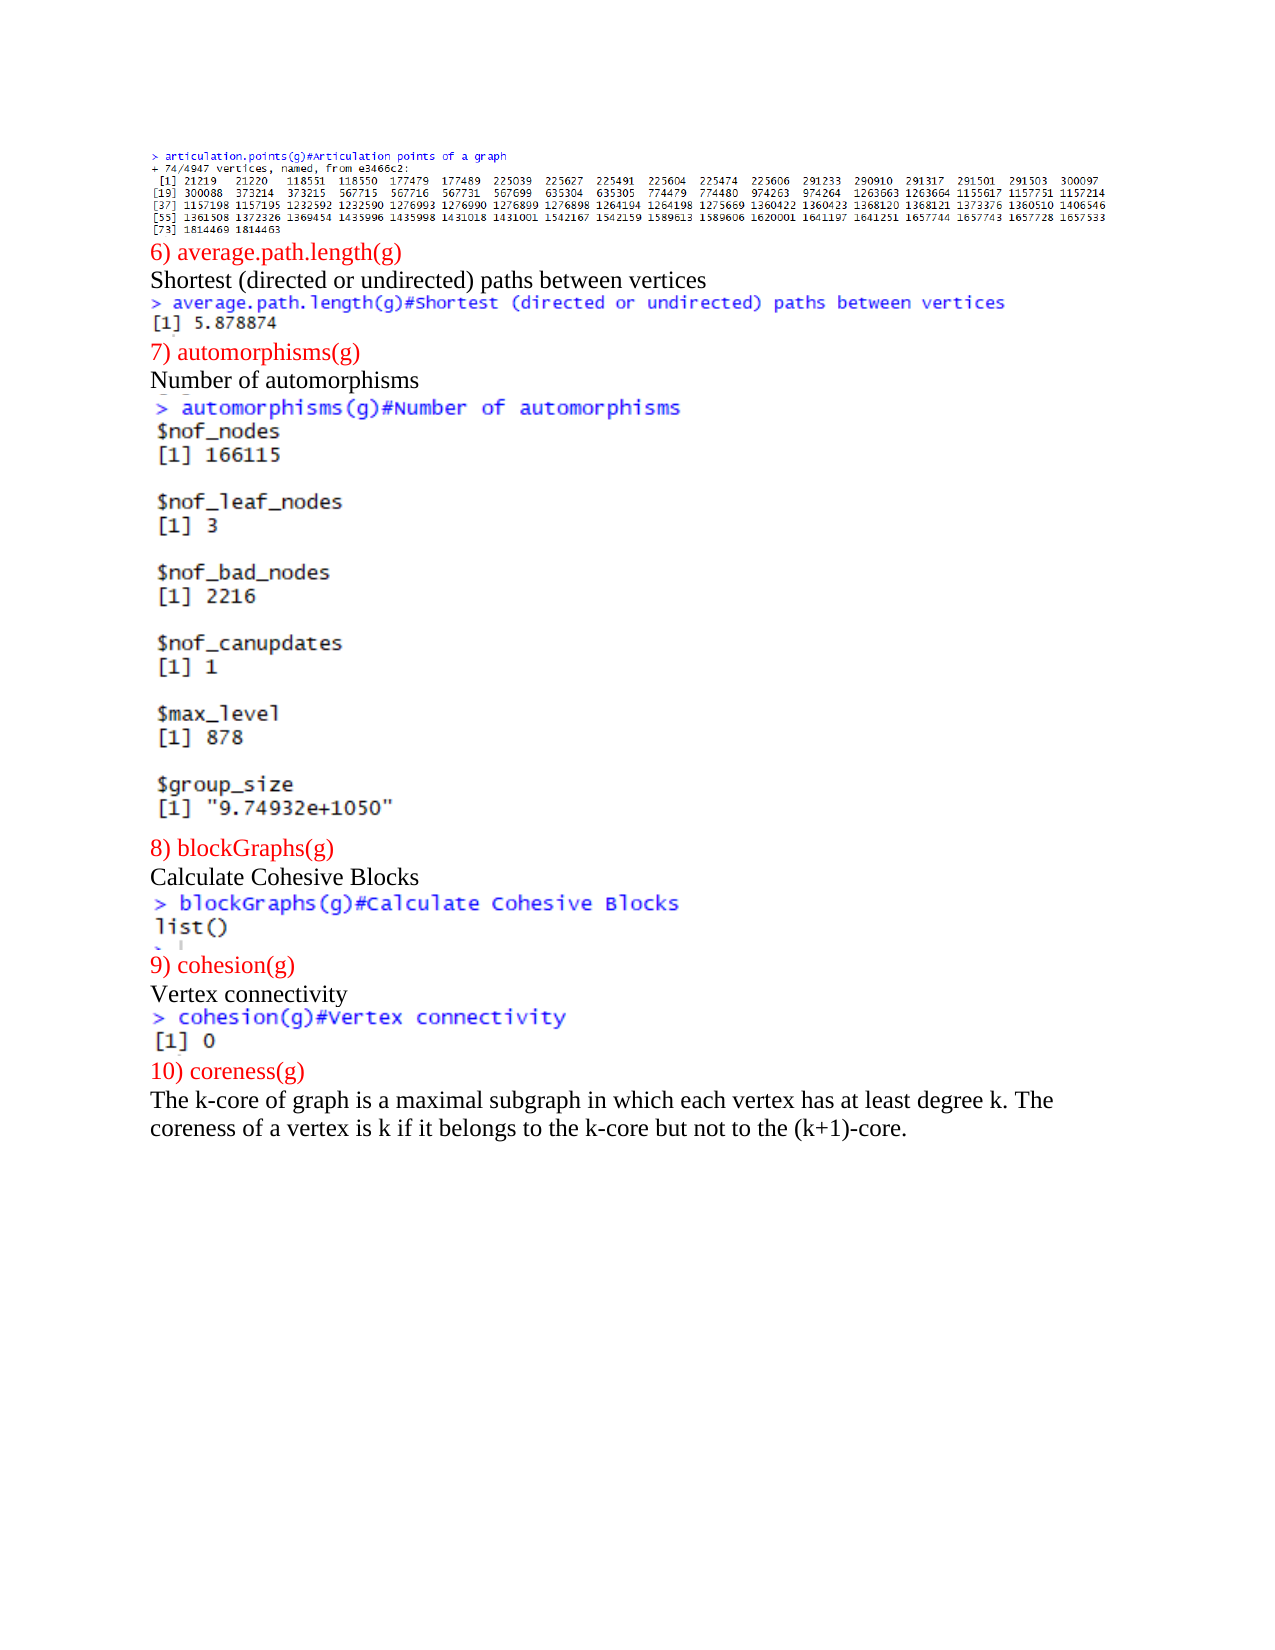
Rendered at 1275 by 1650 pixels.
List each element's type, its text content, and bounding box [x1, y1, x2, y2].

picture [150, 294, 1125, 337]
text Vertex connectivity [150, 979, 1125, 1007]
text The k-core of graph is a maximal subgraph in which each vertex has at least degree k. The coreness of a vertex is k if it belongs to the k-core but not to the (k+1)-core. [150, 1085, 1125, 1142]
picture [150, 150, 1125, 237]
text 10) coreness(g) [150, 1056, 1125, 1085]
text Number of automorphisms [150, 365, 1125, 394]
text 7) automorphisms(g) [150, 337, 1125, 365]
text Calculate Cohesive Blocks [150, 862, 1125, 891]
text Shortest (directed or undirected) paths between vertices [150, 266, 1125, 294]
picture [150, 1007, 663, 1056]
text 6) average.path.length(g) [150, 237, 1125, 266]
picture [150, 394, 889, 834]
picture [150, 890, 754, 950]
text 9) cohesion(g) [150, 950, 1125, 979]
text 8) blockGraphs(g) [150, 833, 1125, 862]
